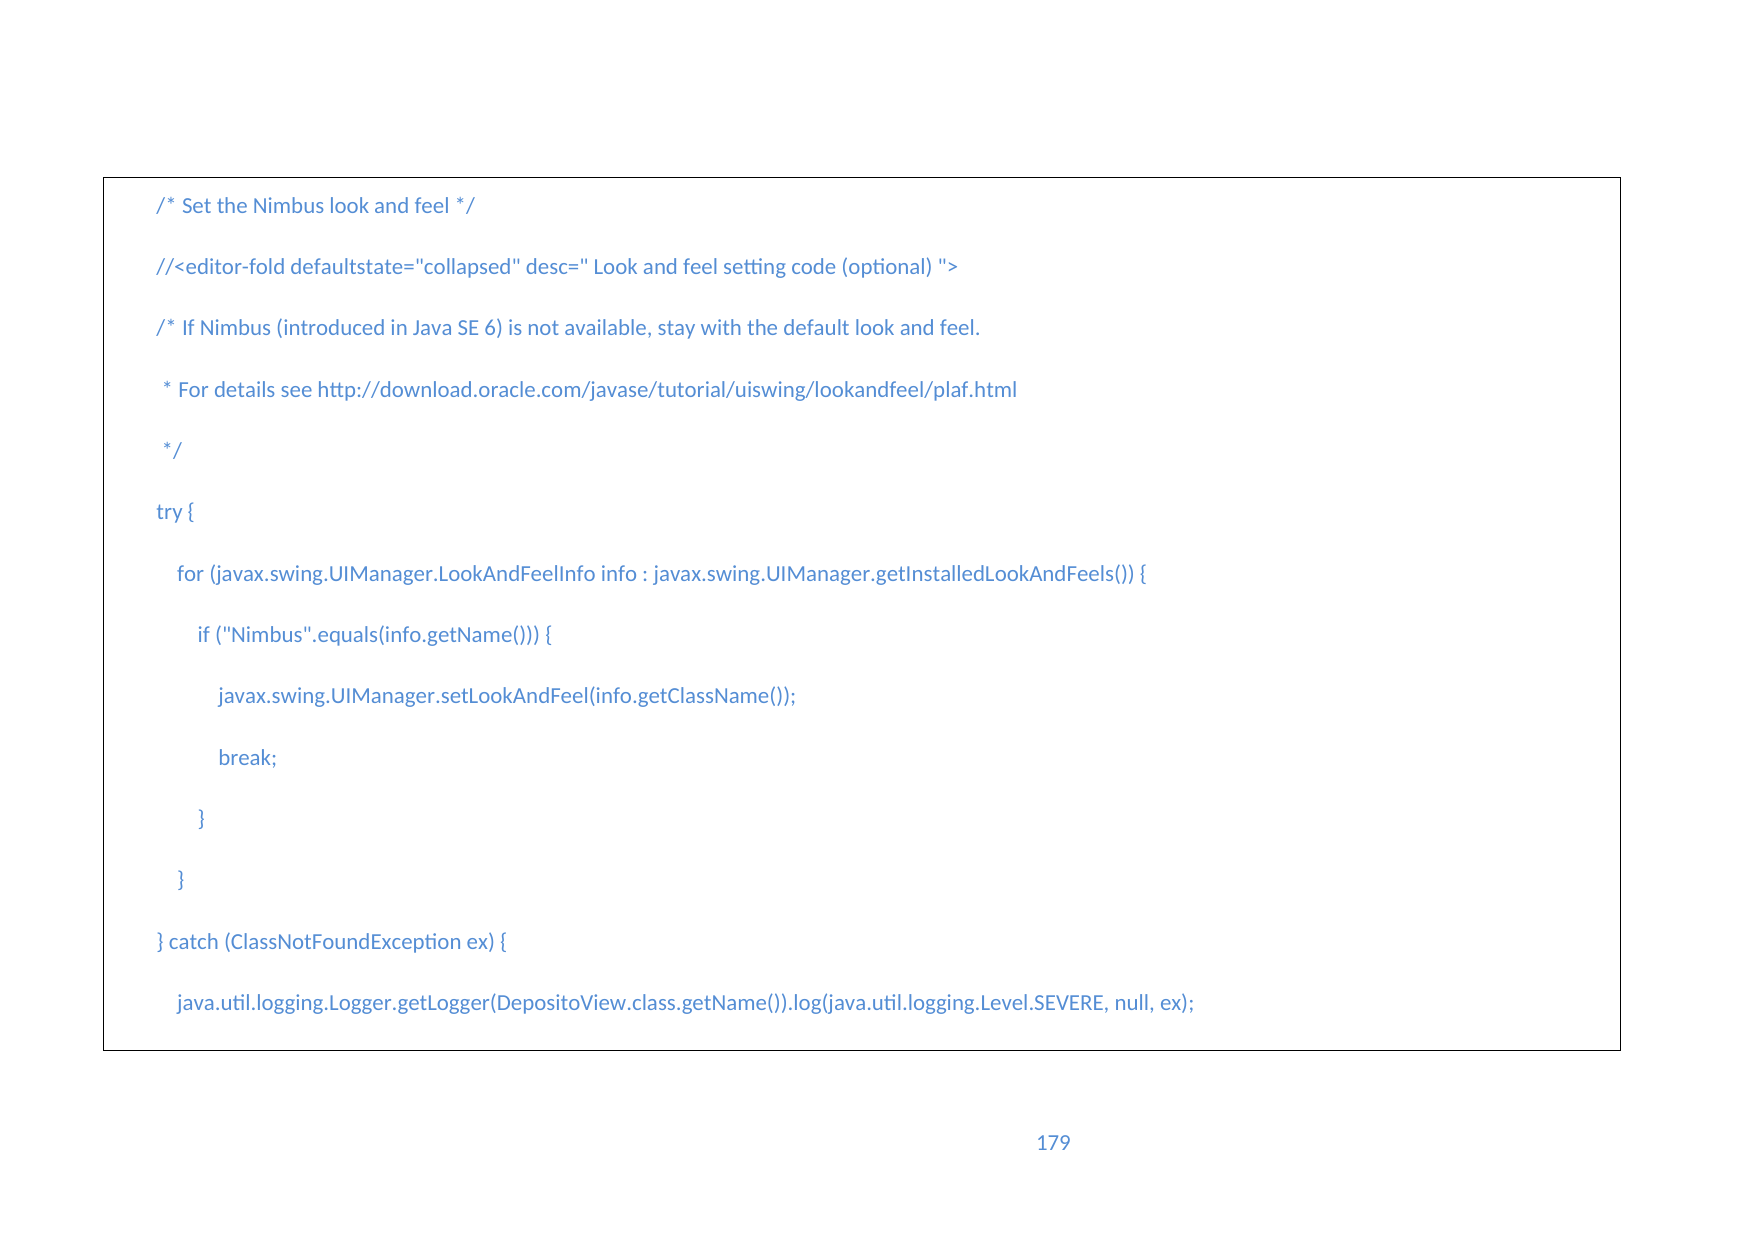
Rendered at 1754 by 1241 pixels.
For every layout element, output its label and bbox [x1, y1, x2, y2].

table_header [104, 178, 1620, 1050]
